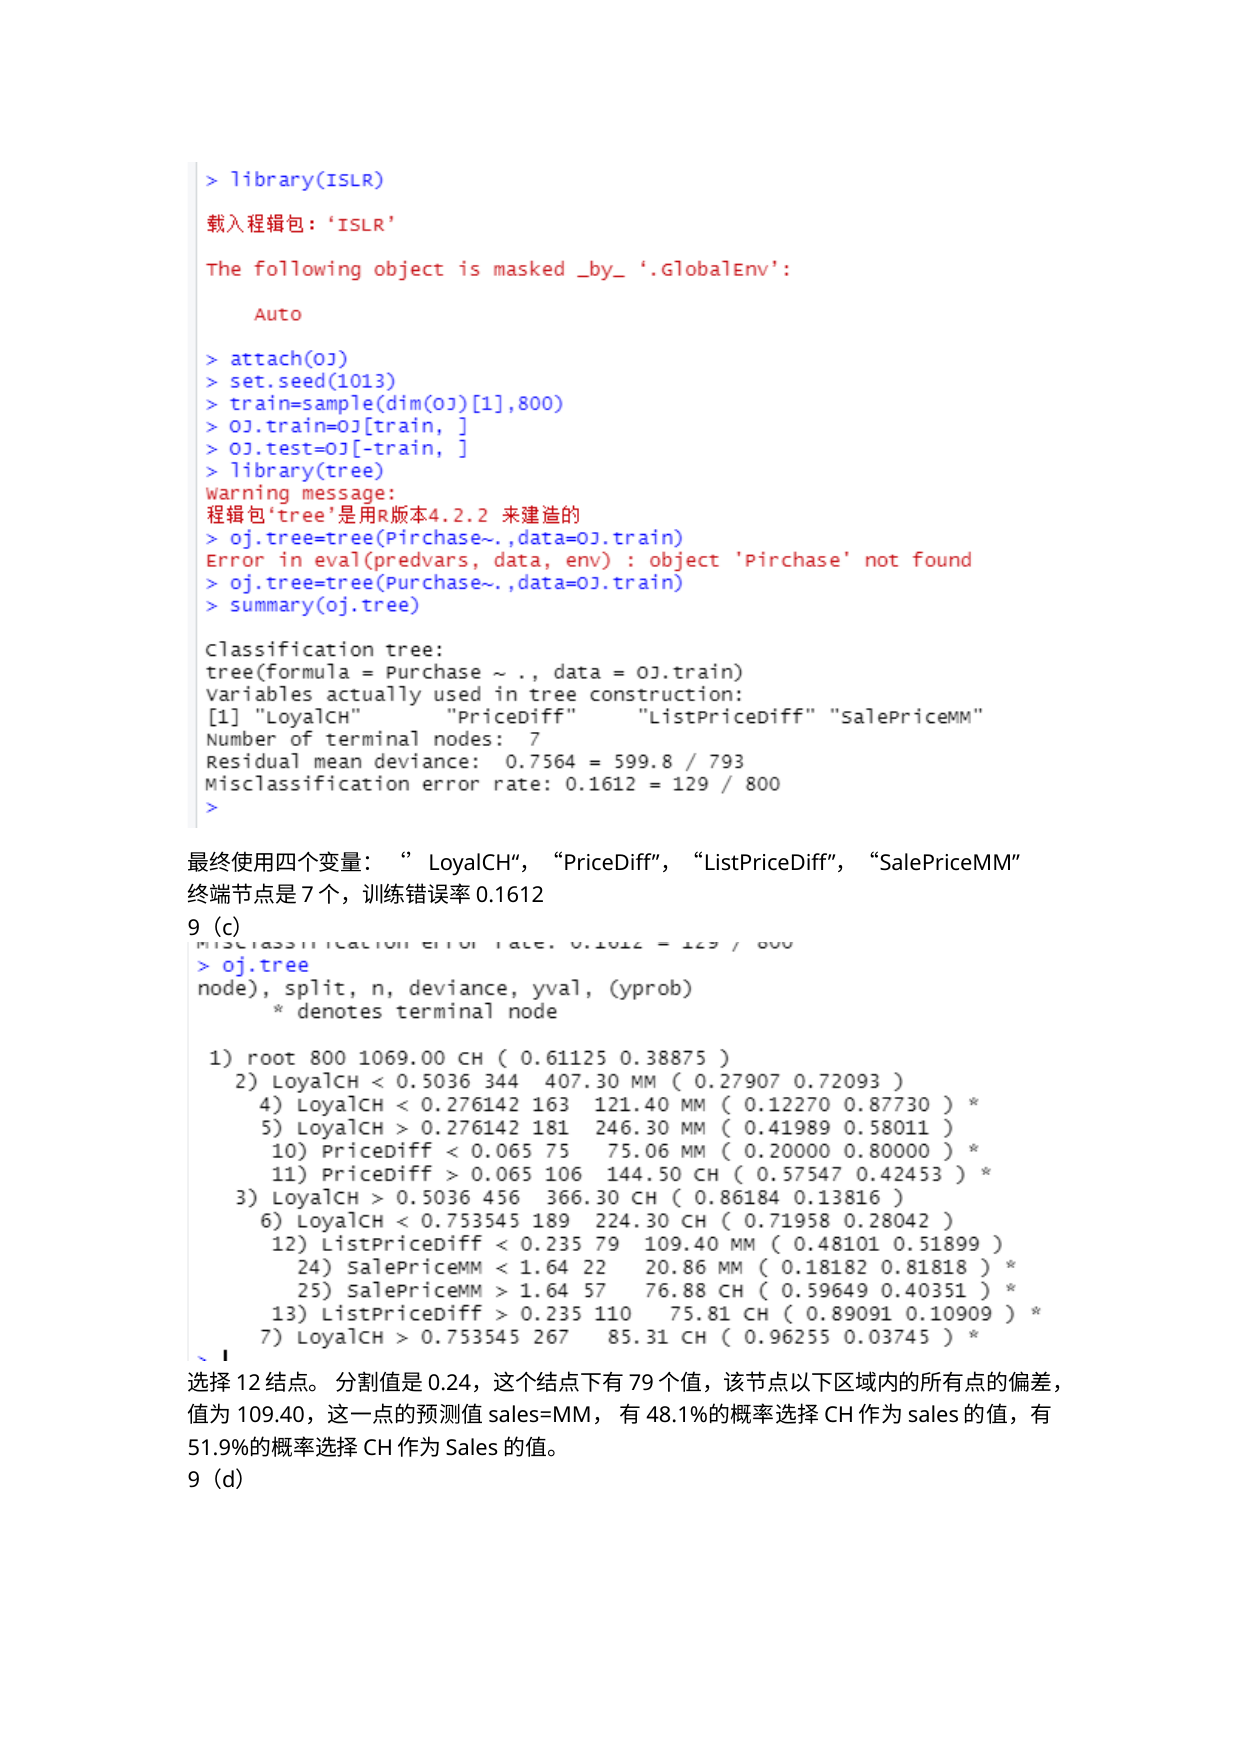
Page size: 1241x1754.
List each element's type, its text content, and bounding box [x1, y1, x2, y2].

text 选择12结点。 分割值是0.24，这个结点下有79个值，该节点以下区域内的所有点的偏差，值为109.40，这一点的预测值sales=MM， 有48.1%的概率选择CH作为sales的值，有51.9%的概率选择CH作为Sales 的值。 [187, 1364, 1053, 1462]
text 最终使用四个变量：‘’LoyalCH“，“PriceDiff”，“ListPriceDiff”，“SalePriceMM” [187, 844, 1053, 877]
text 终端节点是7个，训练错误率0.1612 [187, 877, 1053, 909]
picture [187, 162, 1053, 828]
text 9（d） [187, 1462, 1053, 1494]
picture [187, 942, 1053, 1361]
text 9（c） [187, 909, 1053, 942]
